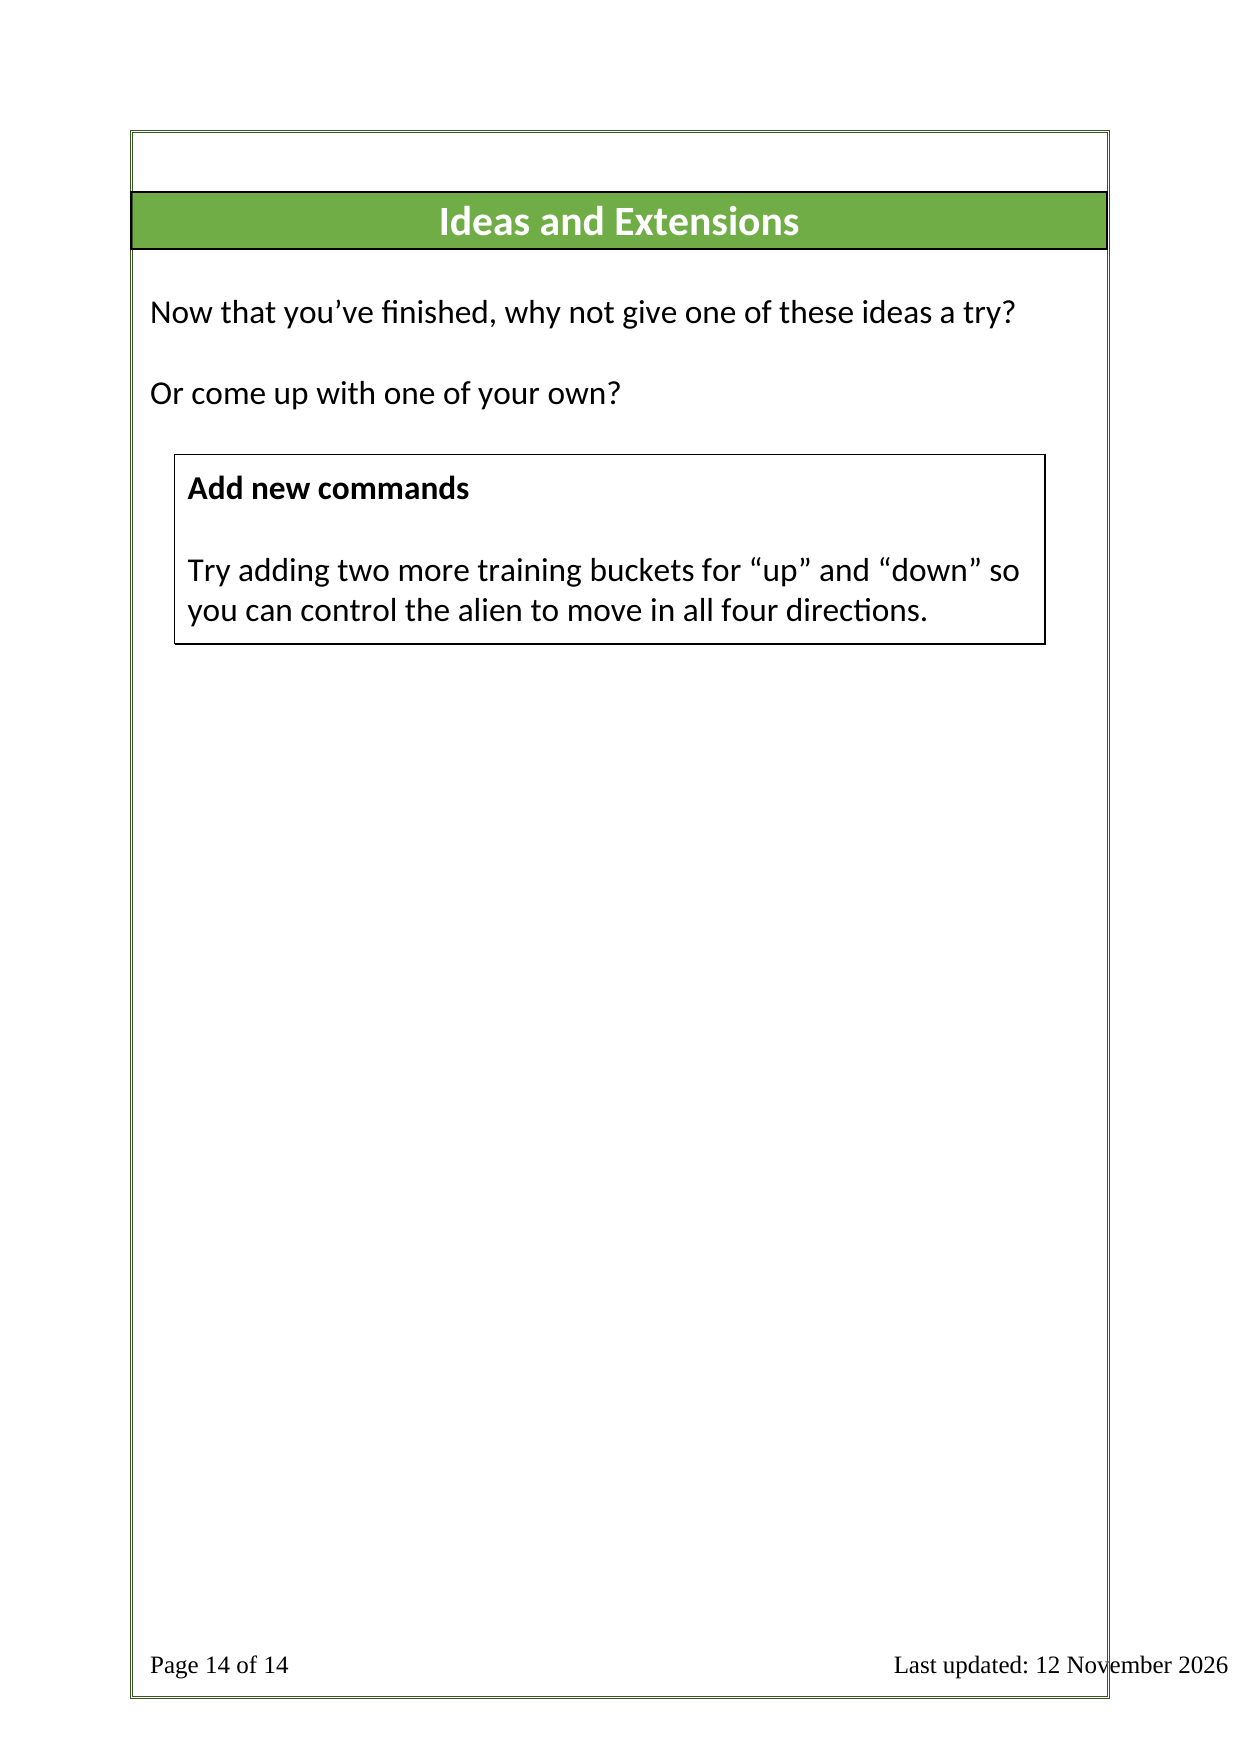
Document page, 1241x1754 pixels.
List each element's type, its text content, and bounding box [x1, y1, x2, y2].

text Add new commands [175, 455, 1044, 508]
text Now that you’ve finished, why not give one of these ideas a try? [150, 291, 1090, 331]
text Try adding two more training buckets for “up” and “down” so you can control the alien to move in all four directions. [175, 535, 1044, 643]
text Ideas and Extensions [133, 193, 1106, 248]
text Or come up with one of your own? [150, 372, 1090, 413]
